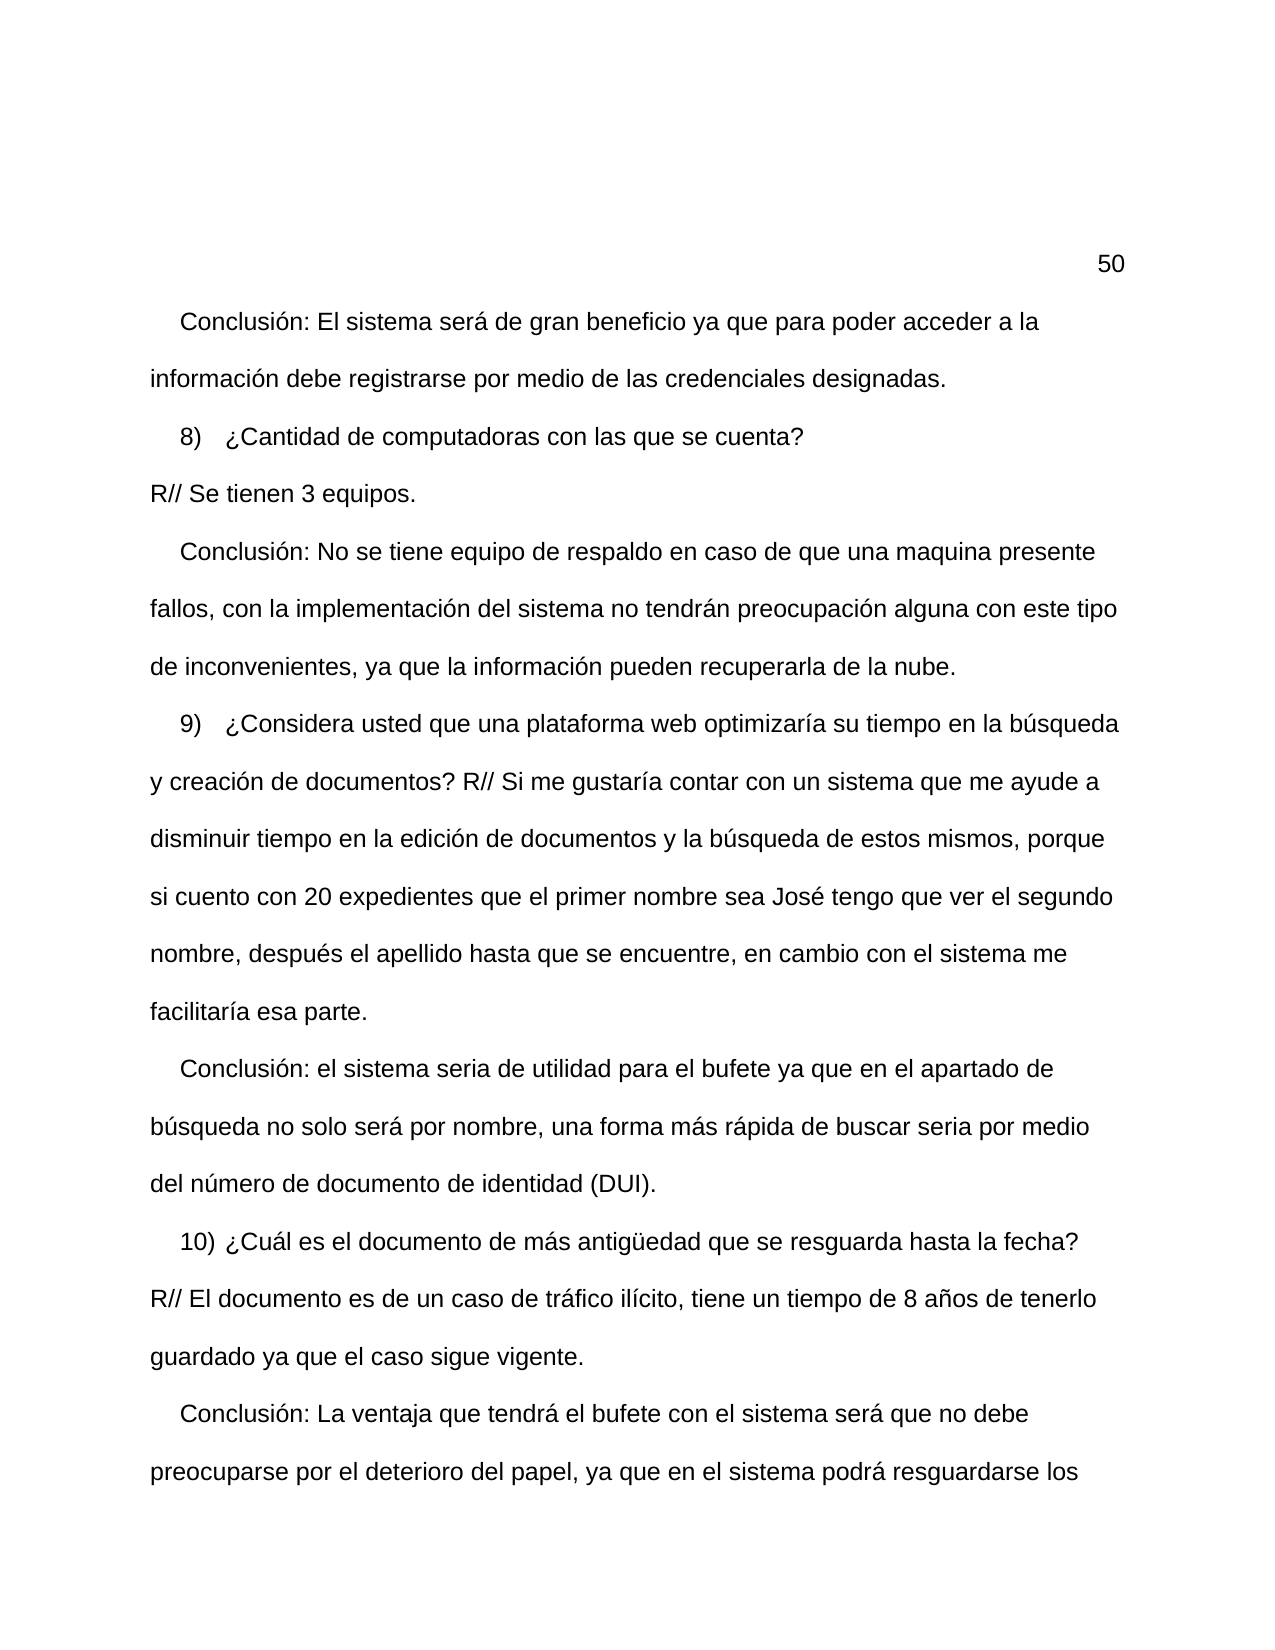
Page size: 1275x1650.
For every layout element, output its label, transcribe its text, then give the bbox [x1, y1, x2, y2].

text 8) ¿Cantidad de computadoras con las que se cuenta? R// Se tienen 3 equipos. [150, 422, 1125, 508]
text 9) ¿Considera usted que una plataforma web optimizaría su tiempo en la búsqueda y creación de documentos? R// Si me gustaría contar con un sistema que me ayude a disminuir tiempo en la edición de documentos y la búsqueda de estos mismos, porque si cuento con 20 expedientes que el primer nombre sea José tengo que ver el segundo nombre, después el apellido hasta que se encuentre, en cambio con el sistema me facilitaría esa parte. [150, 709, 1125, 1026]
text Conclusión: El sistema será de gran beneficio ya que para poder acceder a la información debe registrarse por medio de las credenciales designadas. [150, 307, 1125, 393]
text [150, 1399, 1125, 1486]
text 10) ¿Cuál es el documento de más antigüedad que se resguarda hasta la fecha? R// El documento es de un caso de tráfico ilícito, tiene un tiempo de 8 años de tenerlo guardado ya que el caso sigue vigente. [150, 1227, 1125, 1371]
text Conclusión: el sistema seria de utilidad para el bufete ya que en el apartado de búsqueda no solo será por nombre, una forma más rápida de buscar seria por medio del número de documento de identidad (DUI). [150, 1054, 1125, 1198]
text Conclusión: No se tiene equipo de respaldo en caso de que una maquina presente fallos, con la implementación del sistema no tendrán preocupación alguna con este tipo de inconvenientes, ya que la información pueden recuperarla de la nube. [150, 537, 1125, 681]
